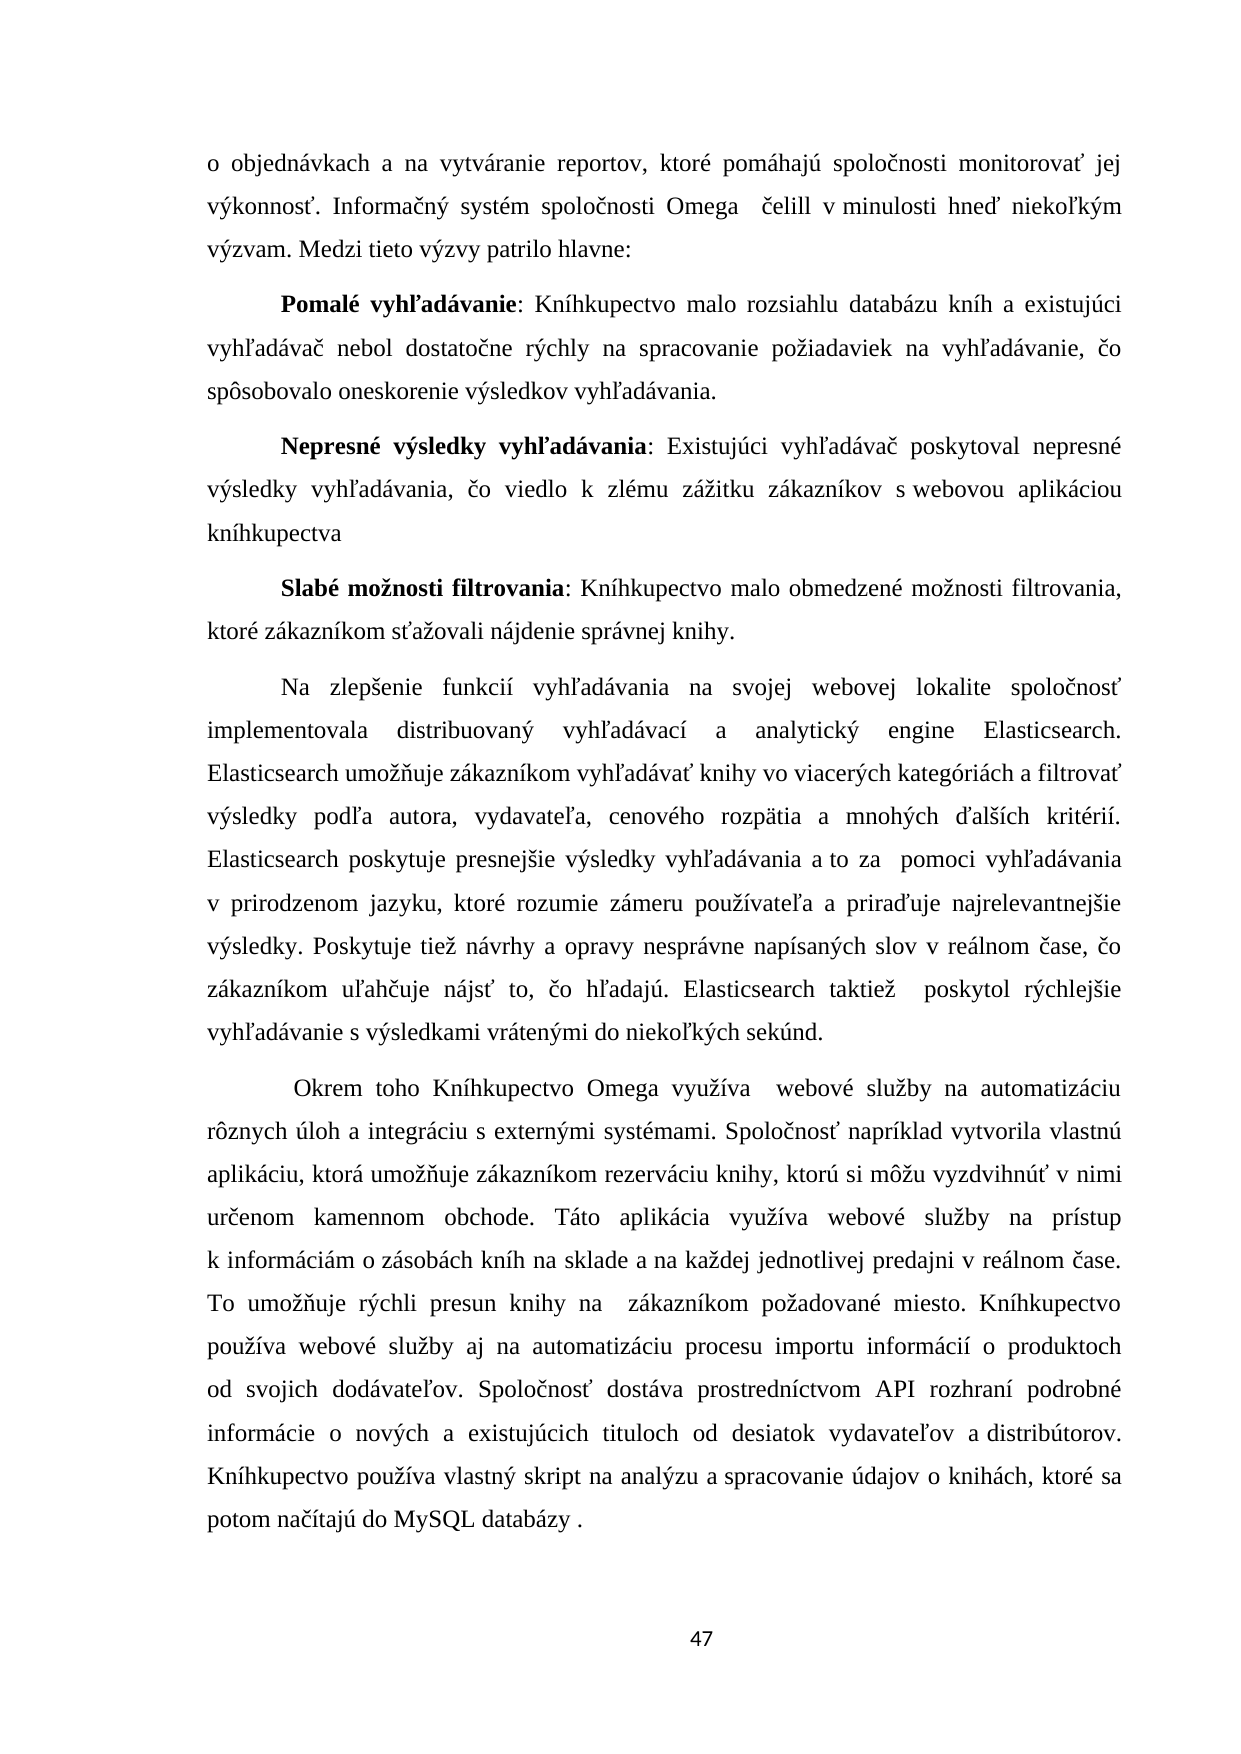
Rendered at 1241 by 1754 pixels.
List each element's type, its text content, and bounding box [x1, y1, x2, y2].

text Pomalé vyhľadávanie: Kníhkupectvo malo rozsiahlu databázu kníh a existujúci vyhľadávač nebol dostatočne rýchly na spracovanie požiadaviek na vyhľadávanie, čo spôsobovalo oneskorenie výsledkov vyhľadávania. [207, 289, 1122, 404]
text Na zlepšenie funkcií vyhľadávania na svojej webovej lokalite spoločnosť implementovala distribuovaný vyhľadávací a analytický engine Elasticsearch. Elasticsearch umožňuje zákazníkom vyhľadávať knihy vo viacerých kategóriách a filtrovať výsledky podľa autora, vydavateľa, cenového rozpätia a mnohých ďalších kritérií. Elasticsearch poskytuje presnejšie výsledky vyhľadávania a to za pomoci vyhľadávania v prirodzenom jazyku, ktoré rozumie zámeru používateľa a priraďuje najrelevantnejšie výsledky. Poskytuje tiež návrhy a opravy nesprávne napísaných slov v reálnom čase, čo zákazníkom uľahčuje nájsť to, čo hľadajú. Elasticsearch taktiež poskytol rýchlejšie vyhľadávanie s výsledkami vrátenými do niekoľkých sekúnd. [207, 672, 1122, 1046]
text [207, 148, 1122, 263]
text Nepresné výsledky vyhľadávania: Existujúci vyhľadávač poskytoval nepresné výsledky vyhľadávania, čo viedlo k zlému zážitku zákazníkov s webovou aplikáciou kníhkupectva [207, 431, 1122, 546]
text Okrem toho Kníhkupectvo Omega využíva webové služby na automatizáciu rôznych úloh a integráciu s externými systémami. Spoločnosť napríklad vytvorila vlastnú aplikáciu, ktorá umožňuje zákazníkom rezerváciu knihy, ktorú si môžu vyzdvihnúť v nimi určenom kamennom obchode. Táto aplikácia využíva webové služby na prístup k informáciám o zásobách kníh na sklade a na každej jednotlivej predajni v reálnom čase. To umožňuje rýchli presun knihy na zákazníkom požadované miesto. Kníhkupectvo používa webové služby aj na automatizáciu procesu importu informácií o produktoch od svojich dodávateľov. Spoločnosť dostáva prostredníctvom API rozhraní podrobné informácie o nových a existujúcich tituloch od desiatok vydavateľov a distribútorov. Kníhkupectvo používa vlastný skript na analýzu a spracovanie údajov o knihách, ktoré sa potom načítajú do MySQL databázy . [207, 1073, 1122, 1533]
text Slabé možnosti filtrovania: Kníhkupectvo malo obmedzené možnosti filtrovania, ktoré zákazníkom sťažovali nájdenie správnej knihy. [207, 573, 1122, 645]
